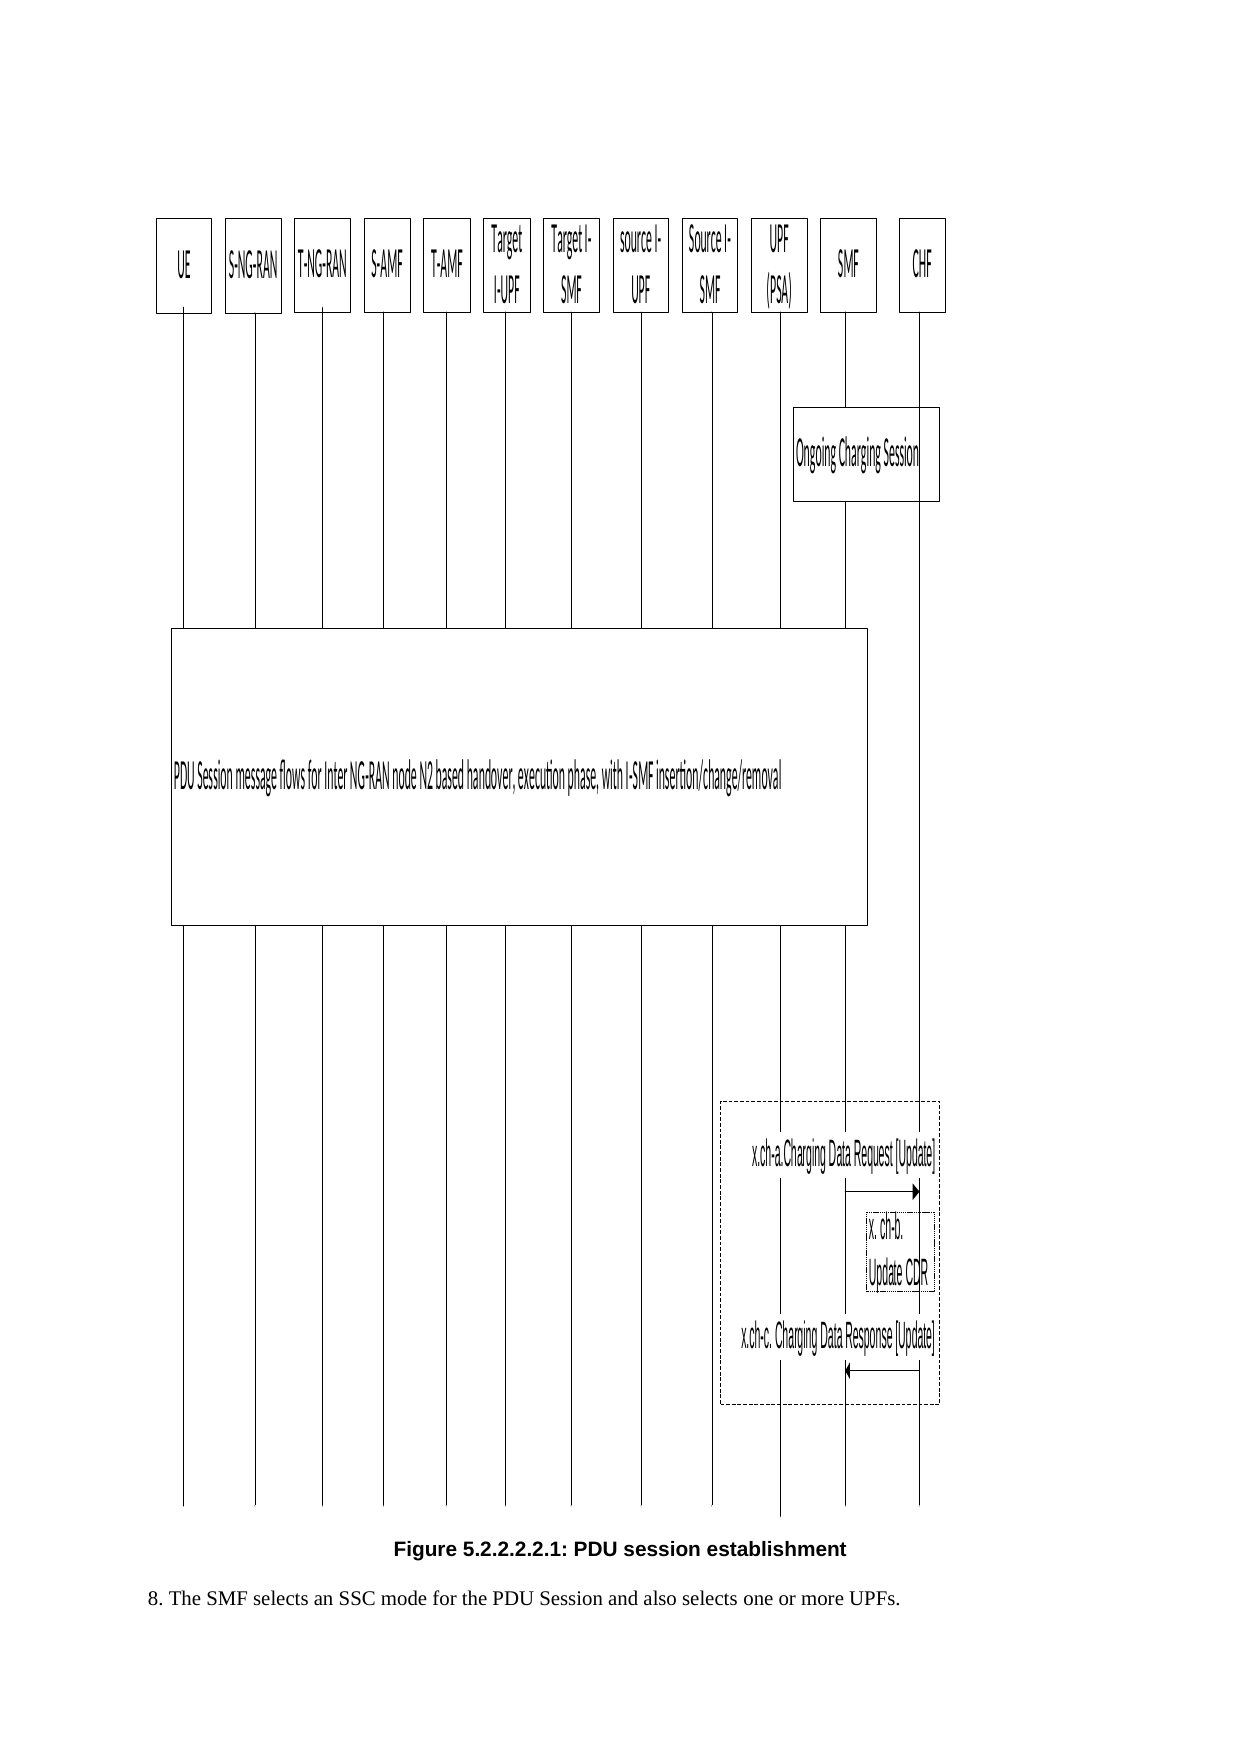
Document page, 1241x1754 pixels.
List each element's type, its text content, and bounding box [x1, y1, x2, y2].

text Figure 5.2.2.2.2.1: PDU session establishment [118, 1537, 1122, 1561]
text 8. The SMF selects an SSC mode for the PDU Session and also selects one or more UPFs. [148, 1586, 1122, 1610]
